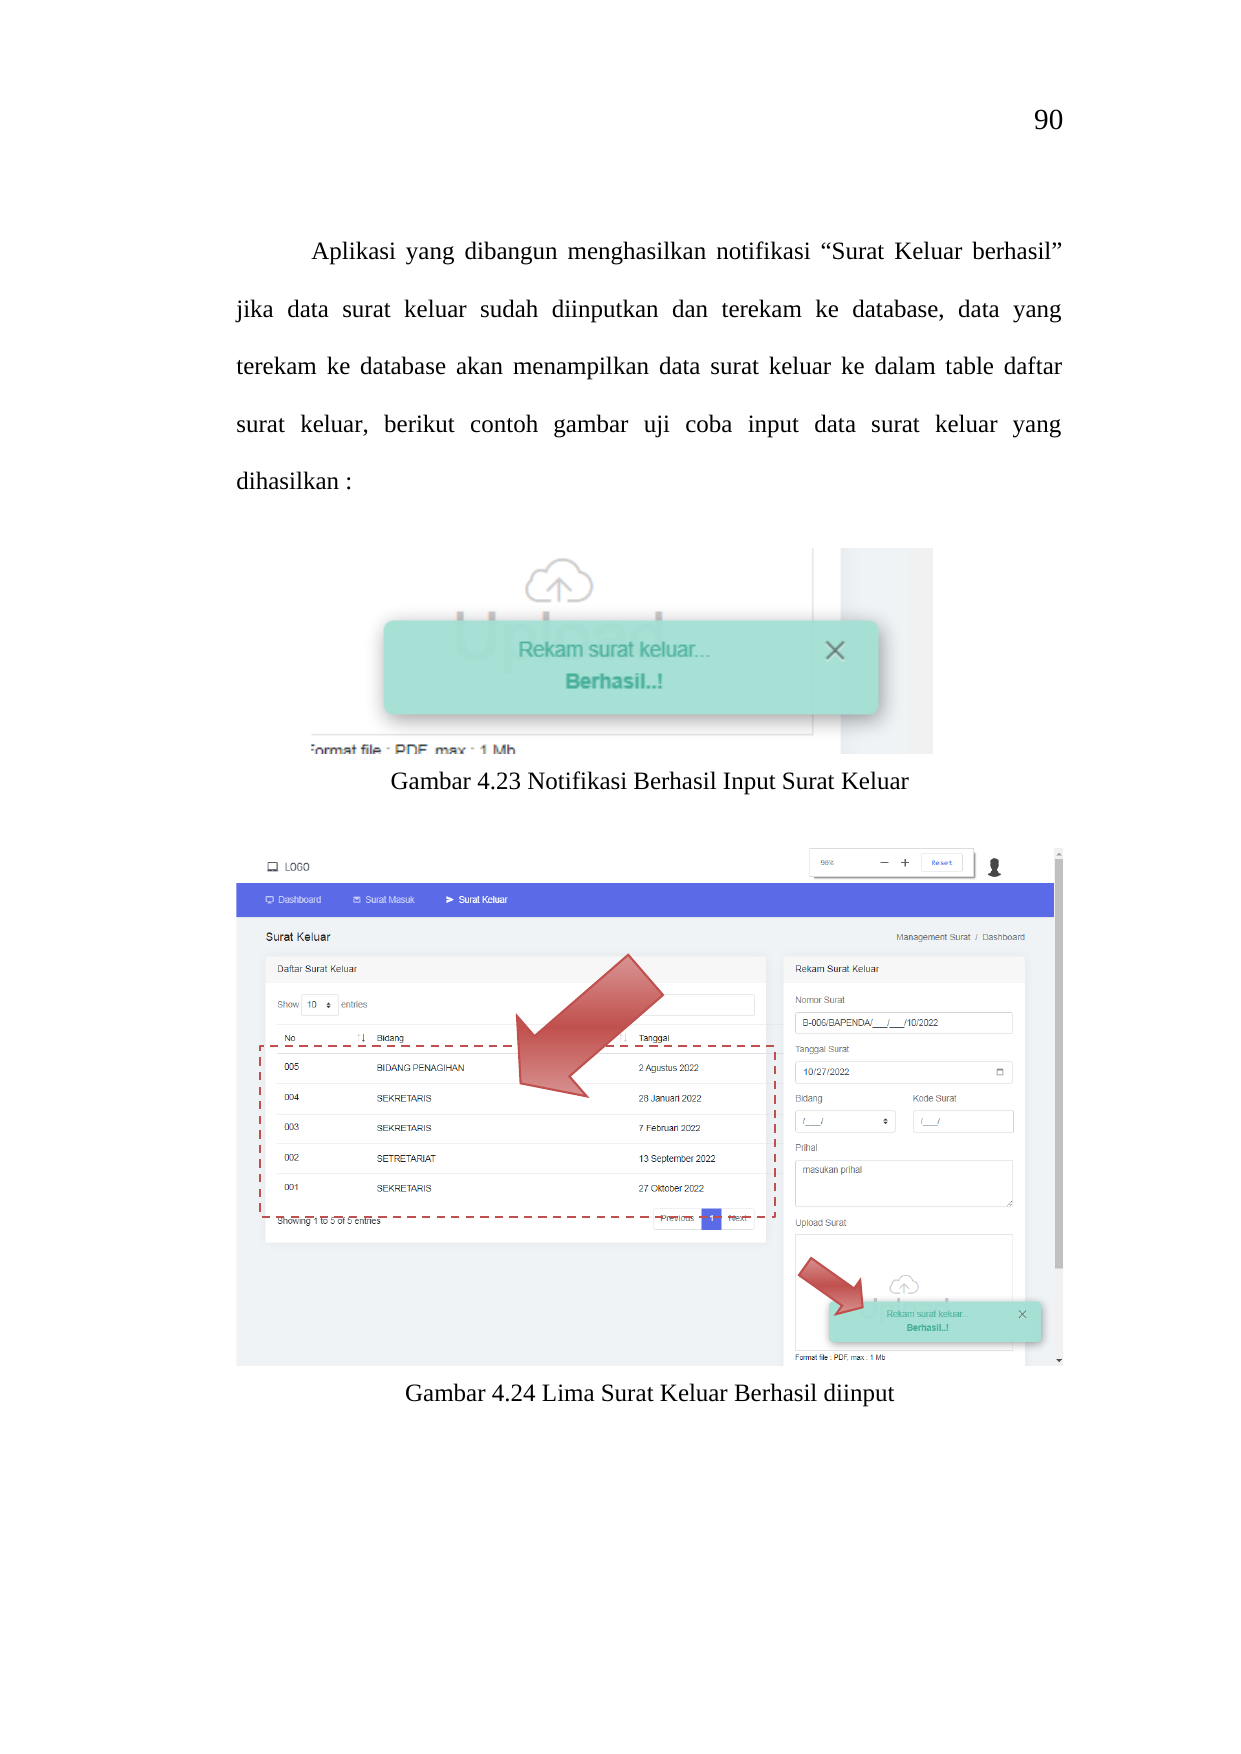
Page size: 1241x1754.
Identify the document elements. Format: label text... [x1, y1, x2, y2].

text Gambar 4.23 Notifikasi Berhasil Input Surat Keluar [236, 766, 1063, 794]
text Aplikasi yang dibangun menghasilkan notifikasi “Surat Keluar berhasil” jika data surat keluar sudah diinputkan dan terekam ke database, data yang terekam ke database akan menampilkan data surat keluar ke dalam table daftar surat keluar, berikut contoh gambar uji coba input data surat keluar yang dihasilkan : [236, 236, 1063, 495]
picture [236, 848, 1064, 1366]
text Gambar 4.24 Lima Surat Keluar Berhasil diinput [236, 1378, 1063, 1406]
picture [311, 548, 933, 754]
